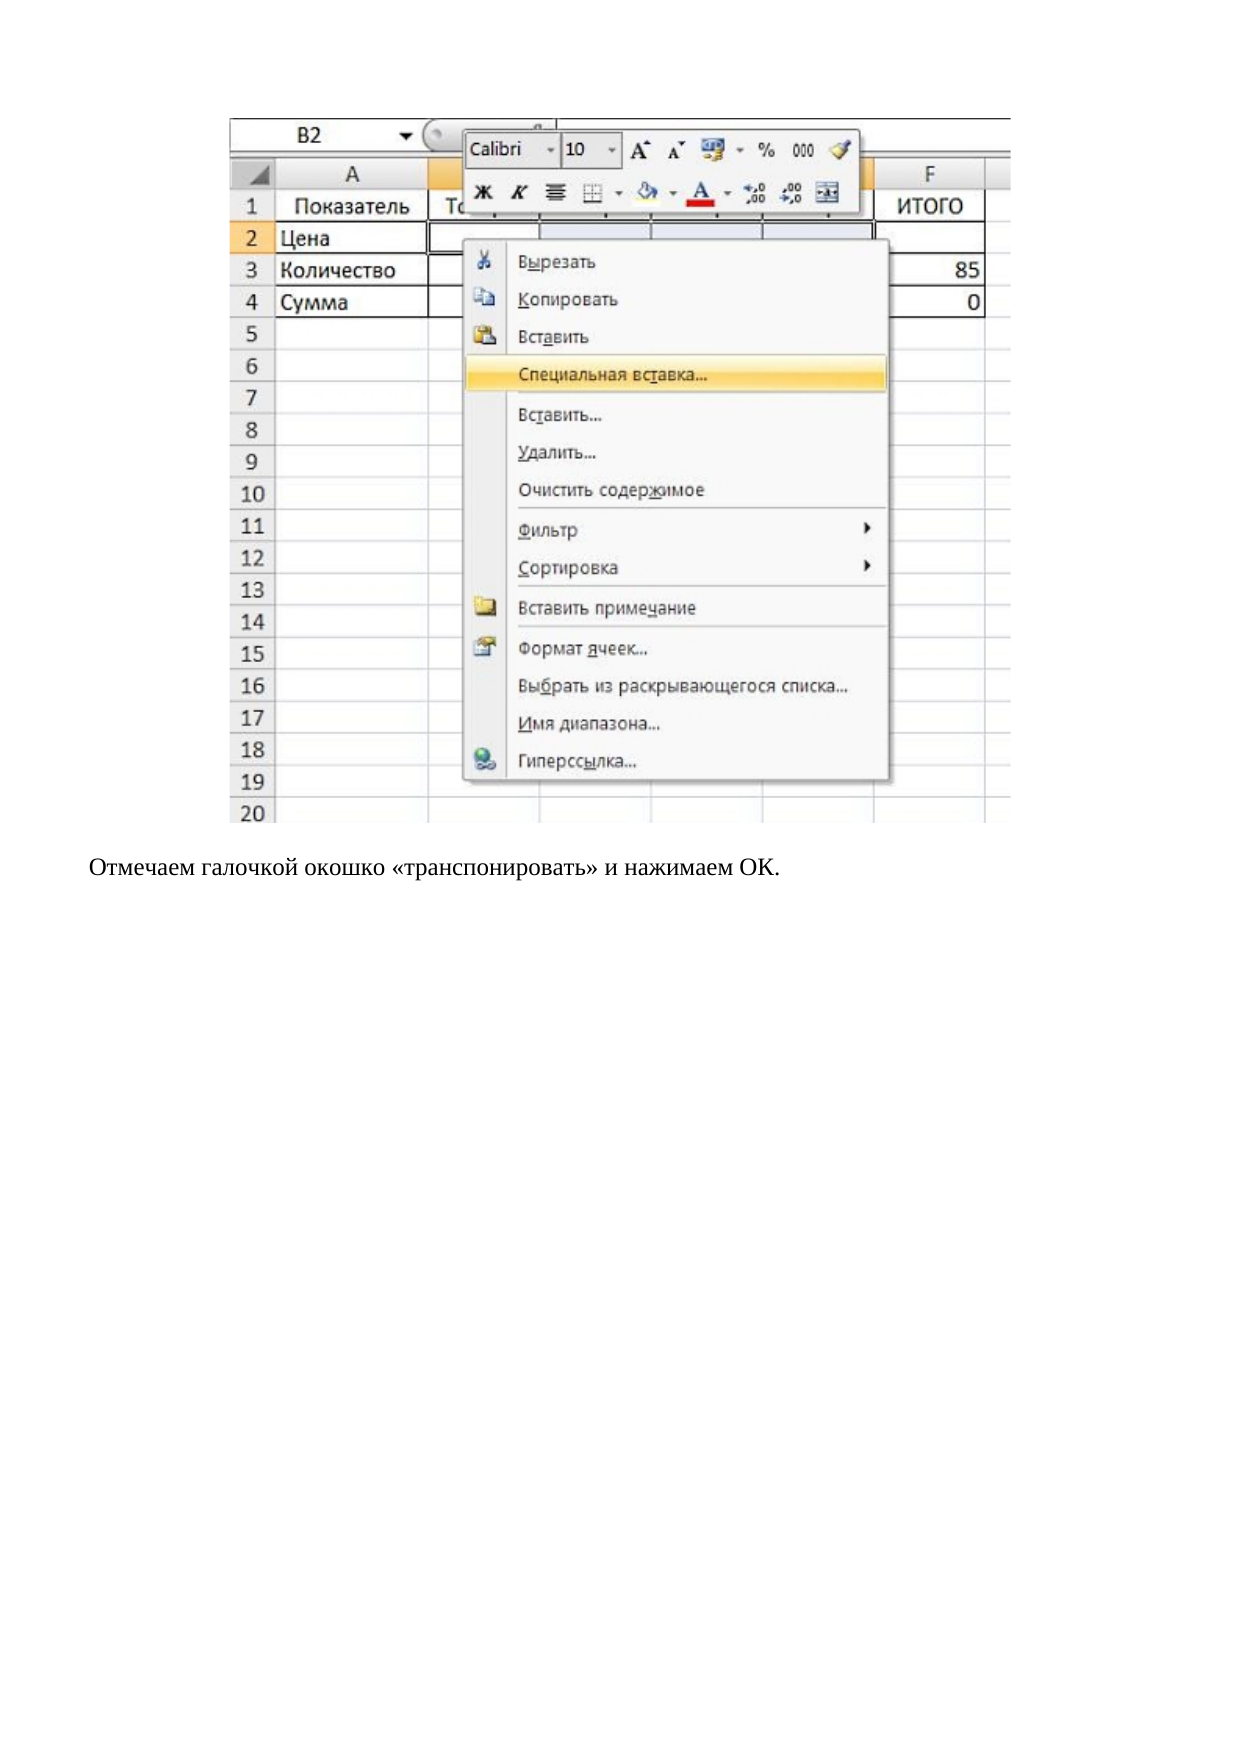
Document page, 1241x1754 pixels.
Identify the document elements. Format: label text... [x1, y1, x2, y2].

picture [229, 118, 1011, 823]
text Отмечаем галочкой окошко «транспонировать» и нажимаем ОК. [88, 852, 1152, 881]
